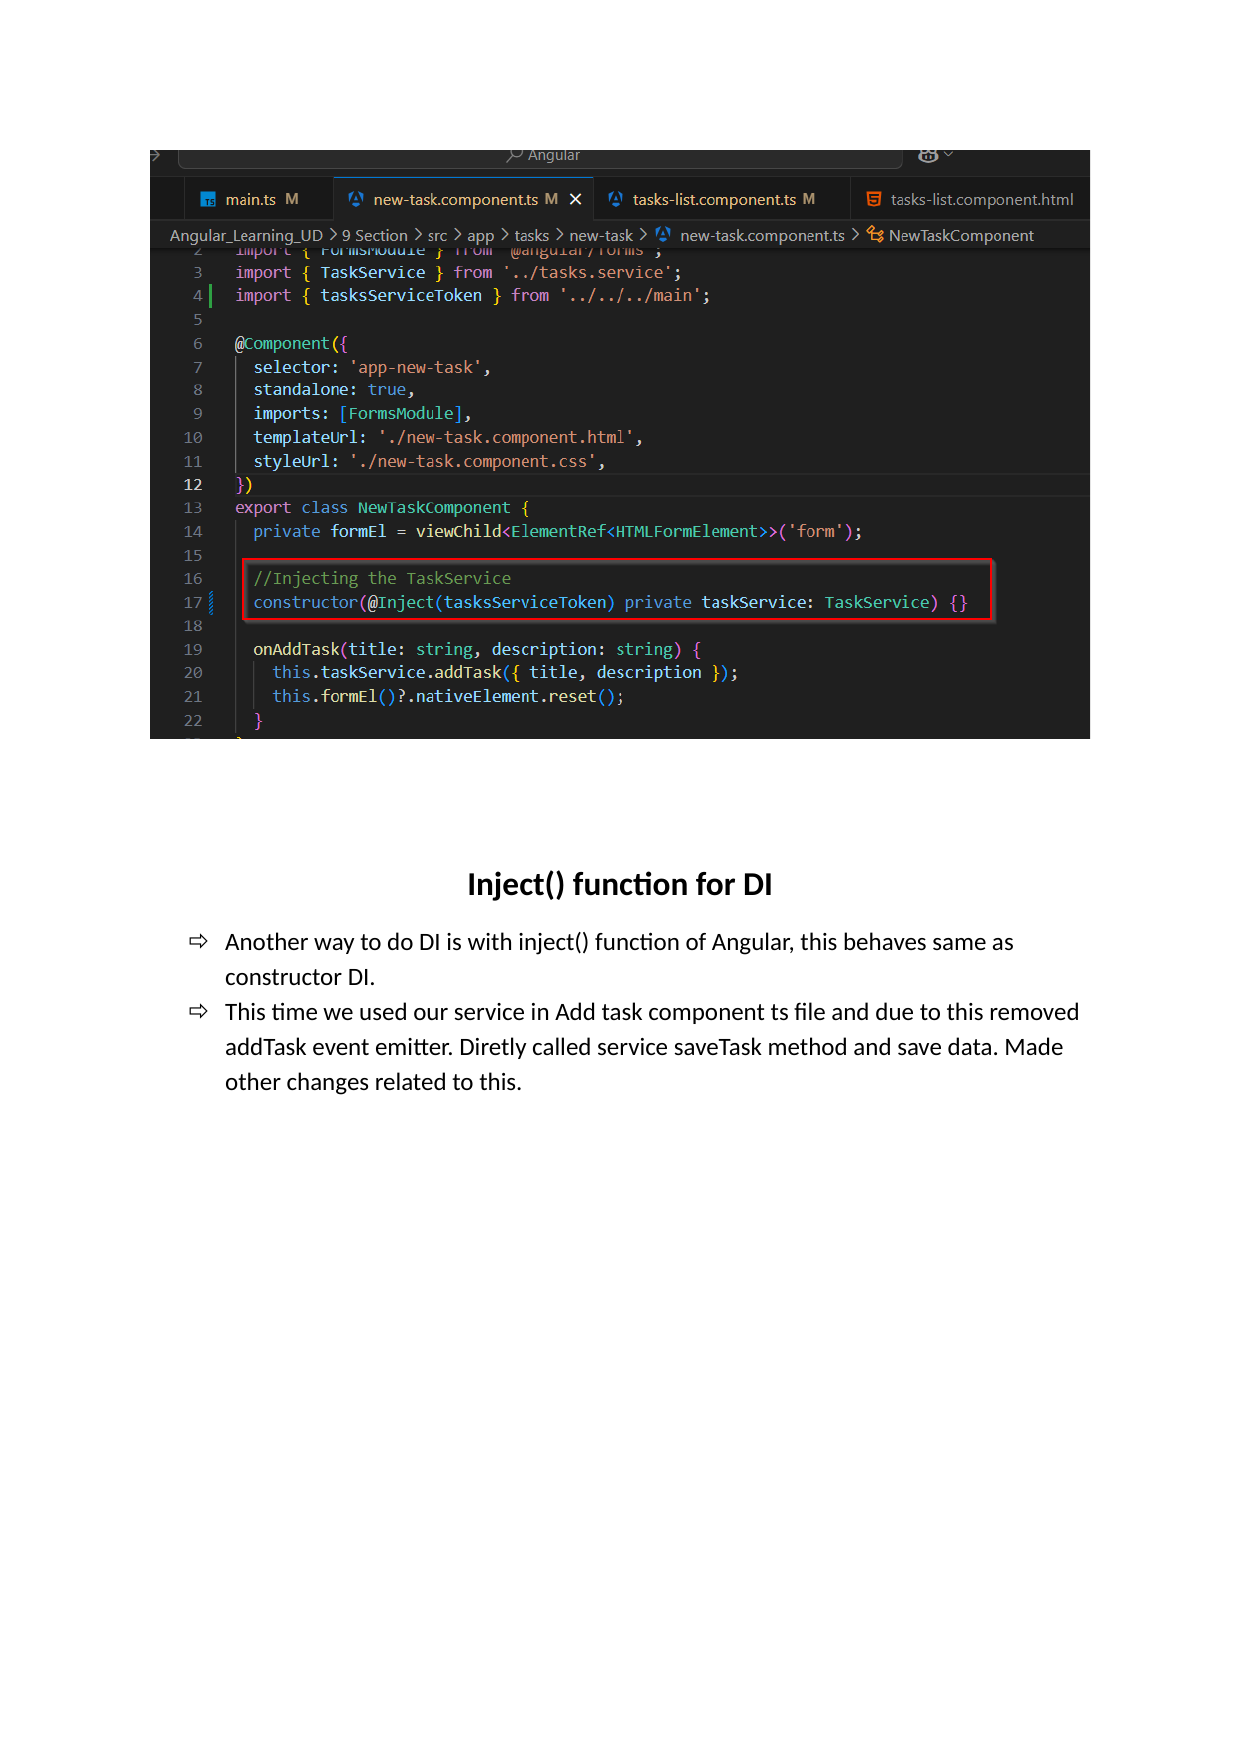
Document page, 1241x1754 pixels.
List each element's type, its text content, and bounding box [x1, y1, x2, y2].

picture [150, 150, 1091, 739]
list This time we used our service in Add task component ts file and due to this removed addTask event emitter. Diretly called service saveTask method and save data. Made other changes related to this. [187, 996, 1090, 1097]
text Inject() function for DI [150, 863, 1090, 903]
list Another way to do DI is with inject() function of Angular, this behaves same as constructor DI. [187, 926, 1090, 992]
